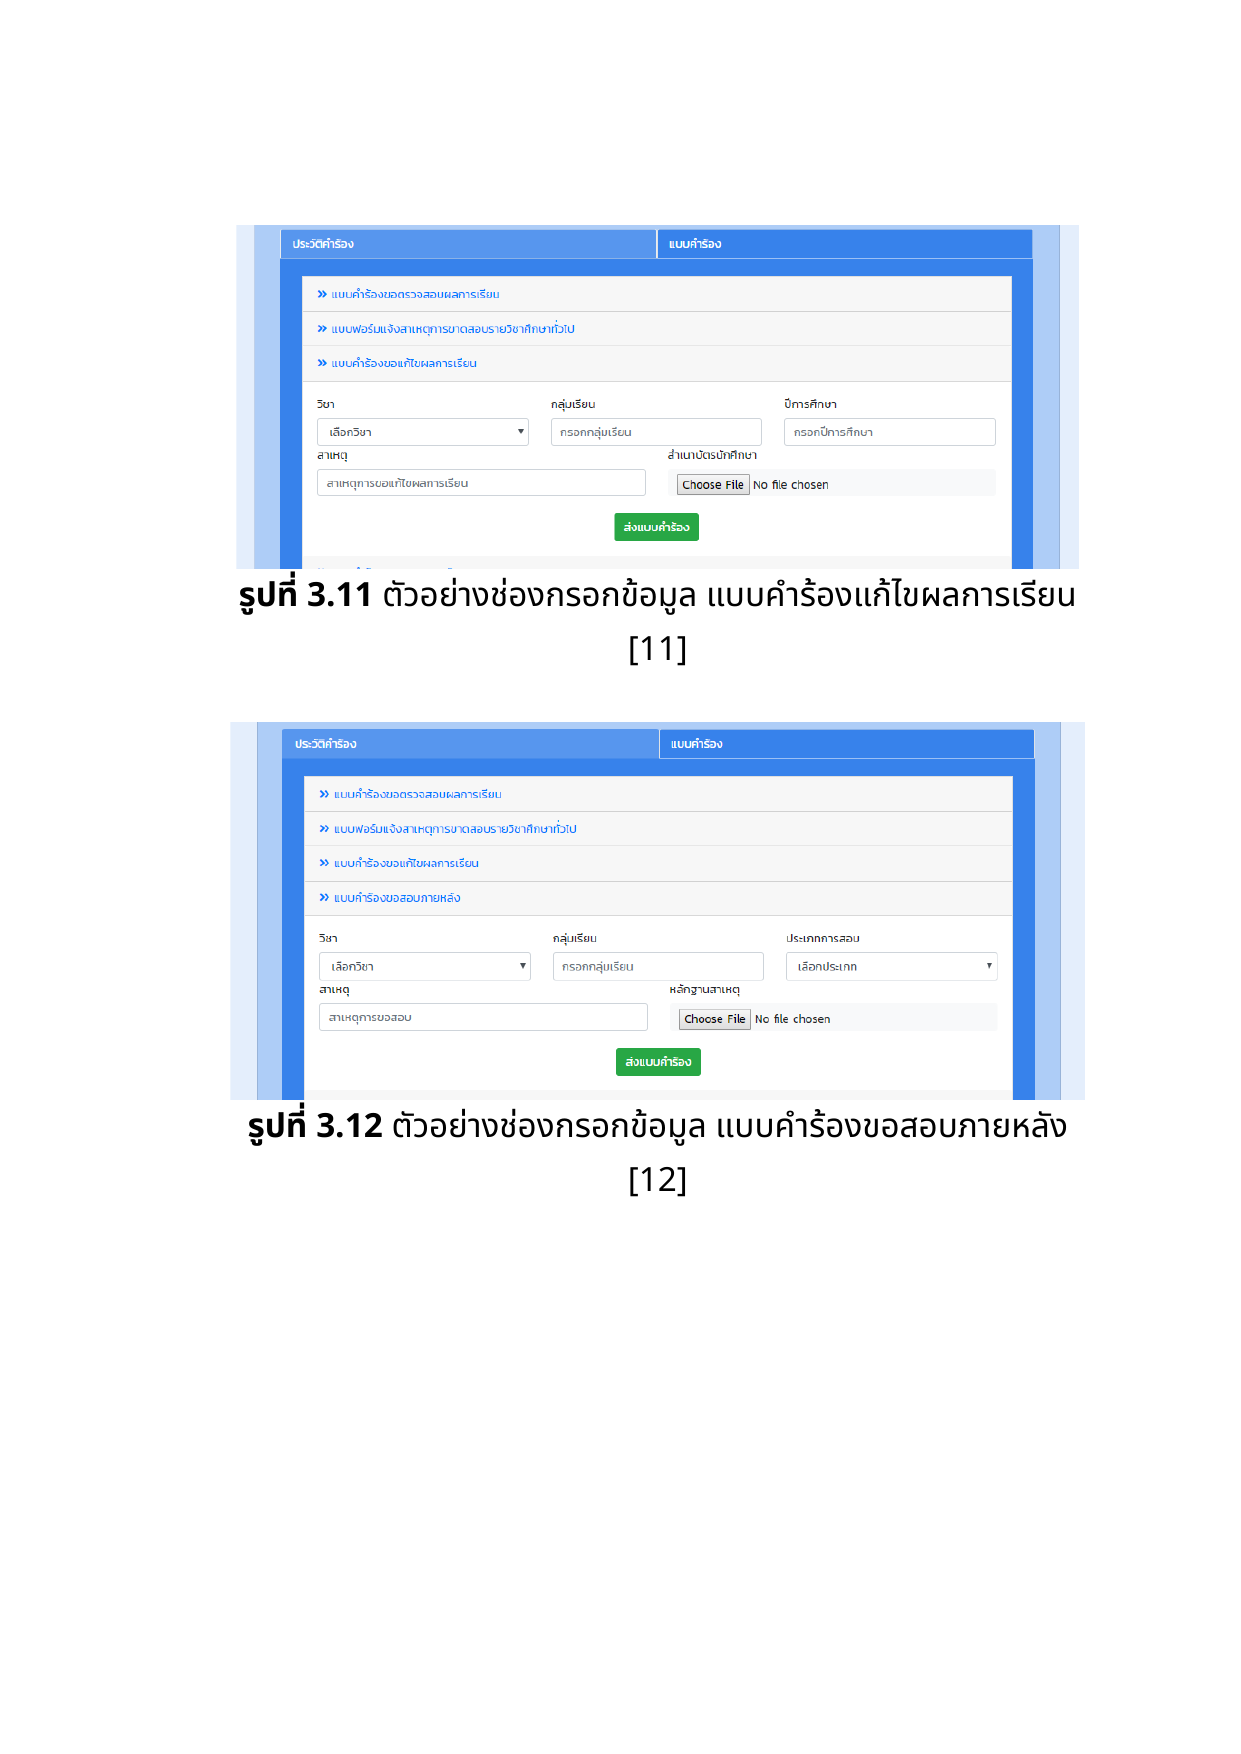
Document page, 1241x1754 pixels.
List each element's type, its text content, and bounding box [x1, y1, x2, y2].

picture [230, 722, 1085, 1100]
picture [236, 225, 1079, 569]
list รูปที่ 3.12 ตัวอย่างช่องกรอกข้อมูล แบบคำร้องขอสอบภายหลัง [12] [225, 1102, 1090, 1201]
list รูปที่ 3.11 ตัวอย่างช่องกรอกข้อมูล แบบคำร้องแก้ไขผลการเรียน [11] [225, 571, 1090, 670]
